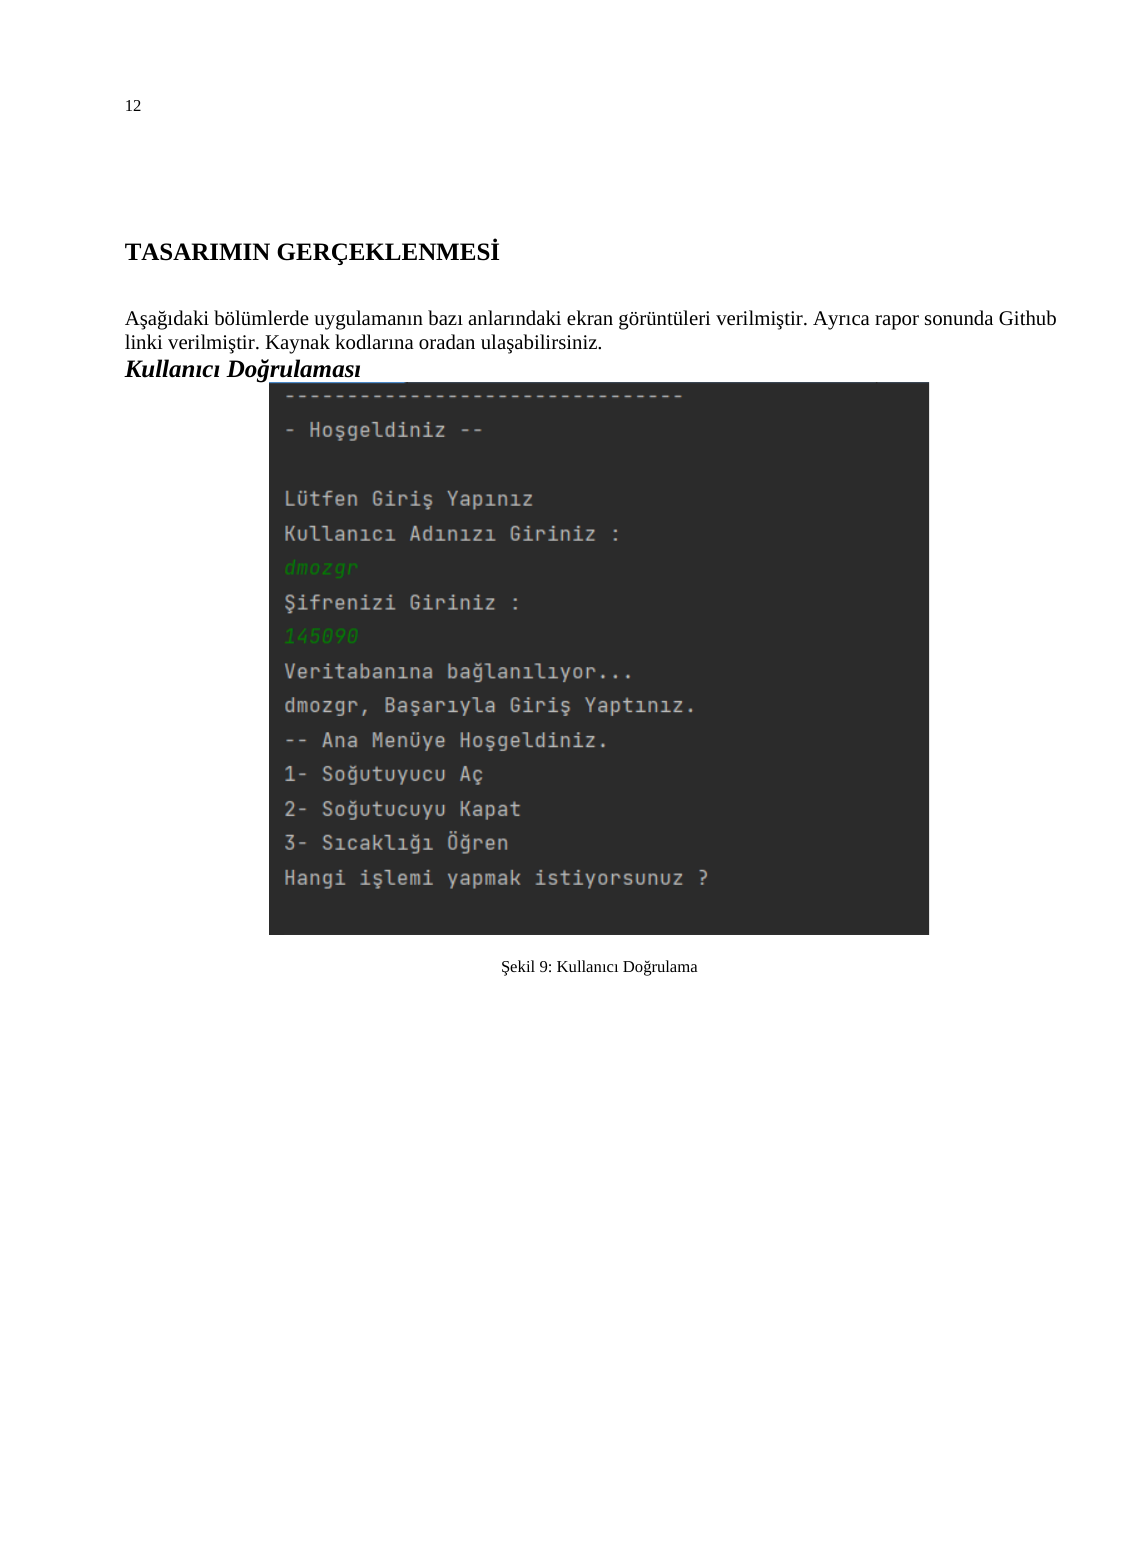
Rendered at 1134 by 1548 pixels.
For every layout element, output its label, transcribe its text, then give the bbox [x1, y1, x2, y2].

subtitle TASARIMIN GERÇEKLENMESİ [124, 237, 1074, 266]
picture [269, 382, 930, 935]
text Şekil 9: Kullanıcı Doğrulama [124, 956, 1074, 977]
text Aşağıdaki bölümlerde uygulamanın bazı anlarındaki ekran görüntüleri verilmiştir. Ayrıca rapor sonunda Github linki verilmiştir. Kaynak kodlarına oradan ulaşabilirsiniz. [124, 306, 1074, 354]
subtitle Kullanıcı Doğrulaması [124, 354, 1074, 382]
